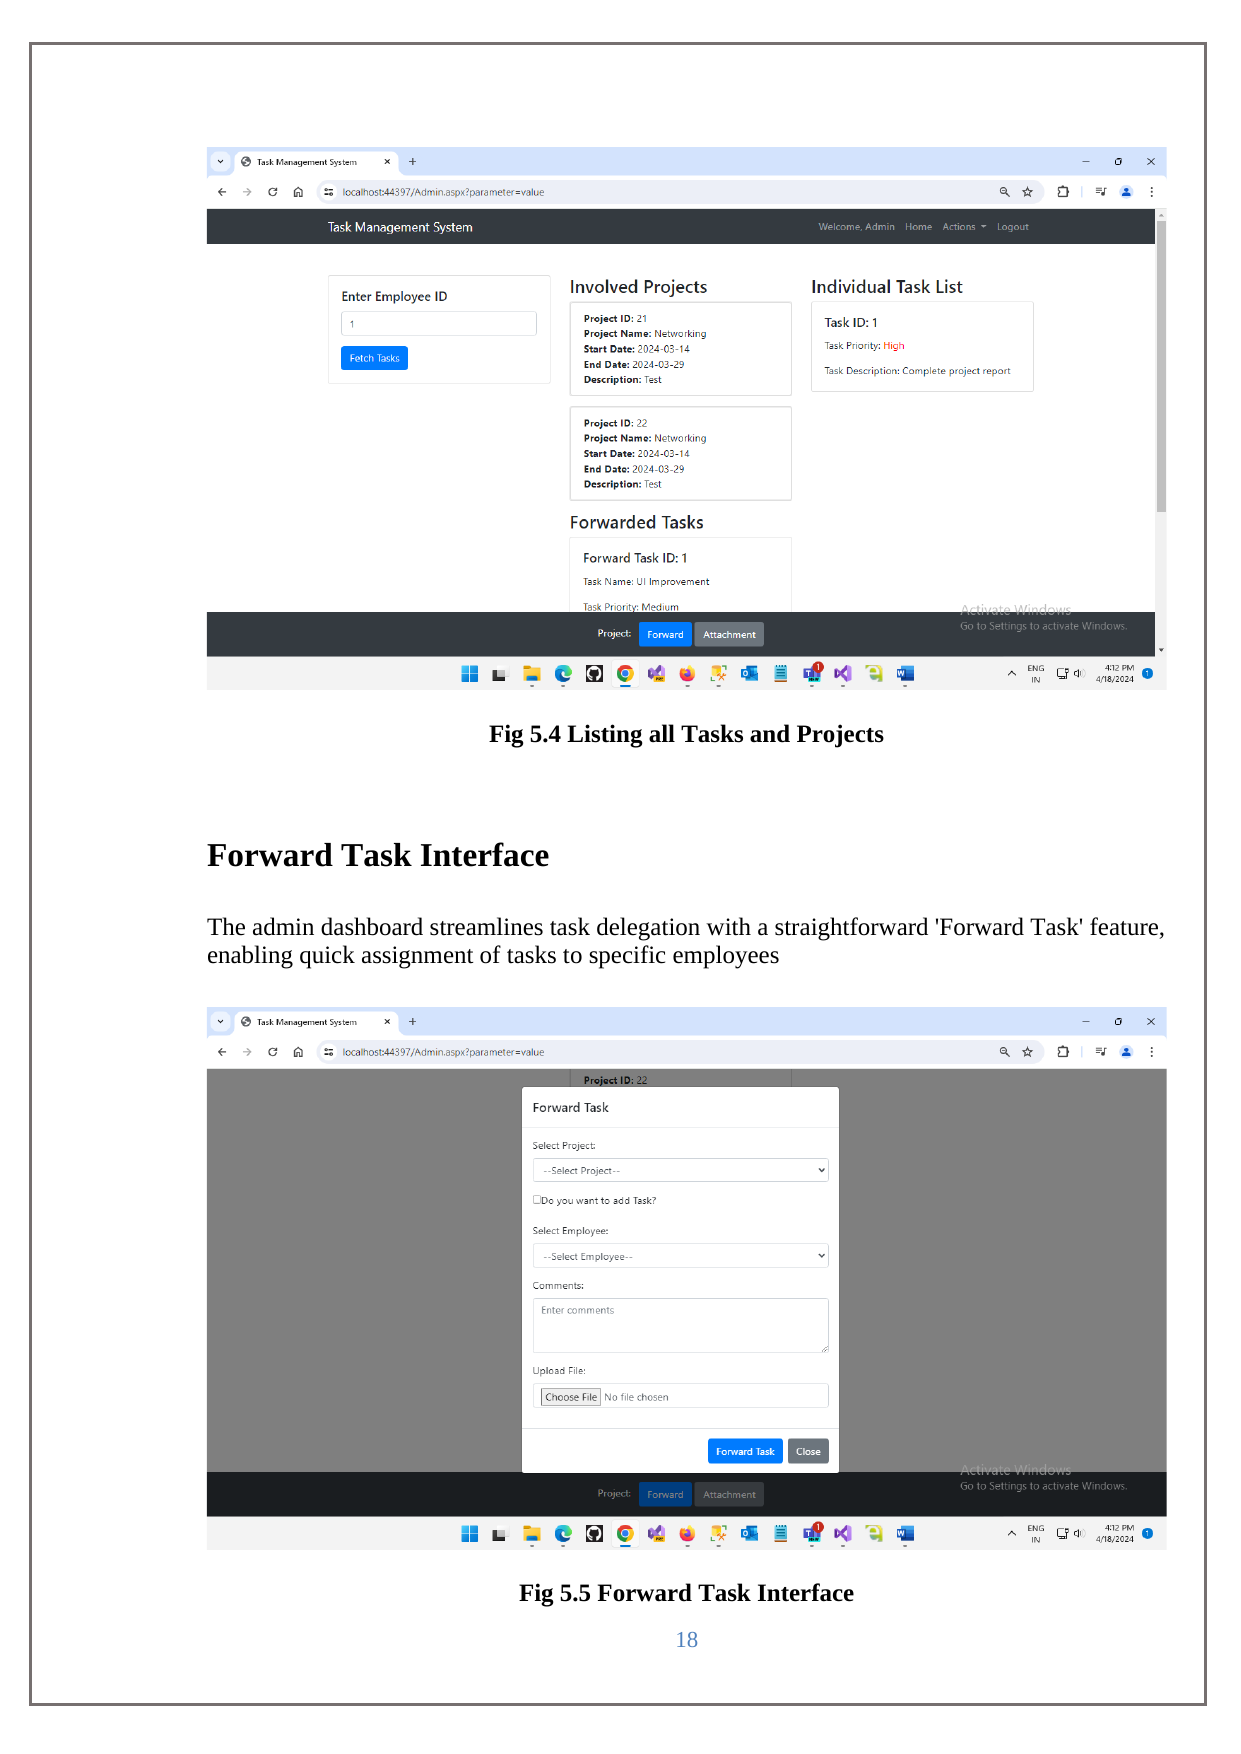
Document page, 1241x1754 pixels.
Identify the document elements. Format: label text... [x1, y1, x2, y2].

picture [206, 147, 1167, 690]
subtitle Fig 5.4 Listing all Tasks and Projects [207, 719, 1166, 748]
picture [206, 1007, 1167, 1550]
subtitle Forward Task Interface [207, 835, 1166, 873]
subtitle The admin dashboard streamlines task delegation with a straightforward 'Forward Task' feature, enabling quick assignment of tasks to specific employees [207, 912, 1166, 969]
subtitle Fig 5.5 Forward Task Interface [207, 1578, 1166, 1607]
